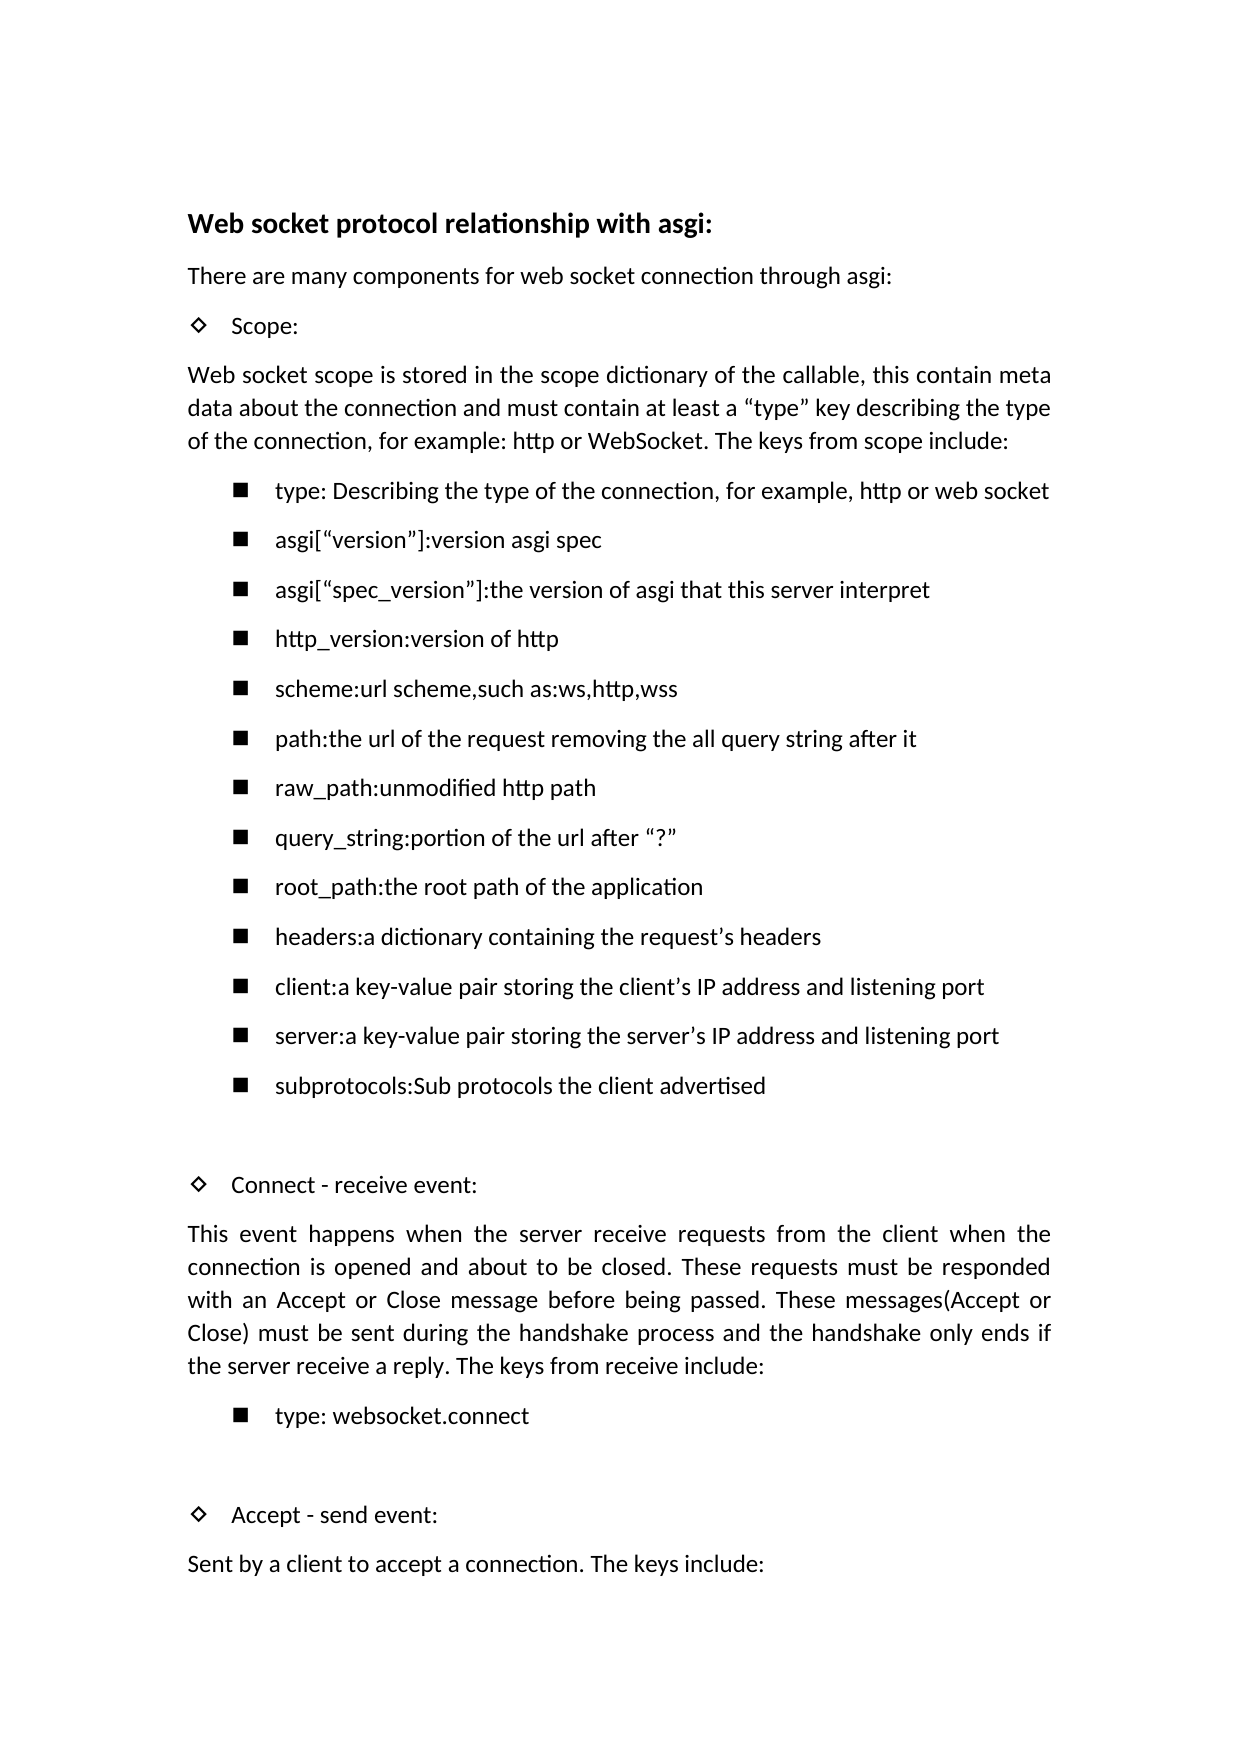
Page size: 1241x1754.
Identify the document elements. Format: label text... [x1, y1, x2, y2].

list raw_path:unmodified http path [231, 772, 1053, 803]
list headers:a dictionary containing the request’s headers [231, 921, 1053, 952]
text Web socket protocol relationship with asgi: [187, 205, 1053, 241]
list scheme:url scheme,such as:ws,http,wss [231, 673, 1053, 704]
text This event happens when the server receive requests from the client when the connection is opened and about to be closed. These requests must be responded with an Accept or Close message before being passed. These messages(Accept or Close) must be sent during the handshake process and the handshake only ends if the server receive a reply. The keys from receive include: [187, 1218, 1053, 1381]
list Scope: [187, 310, 1053, 340]
list root_path:the root path of the application [231, 871, 1053, 902]
text Web socket scope is stored in the scope dictionary of the callable, this contain meta data about the connection and must contain at least a “type” key describing the type of the connection, for example: http or WebSocket. The keys from scope include: [187, 359, 1053, 456]
list asgi[“spec_version”]:the version of asgi that this server interpret [231, 574, 1053, 604]
list http_version:version of http [231, 623, 1053, 654]
list path:the url of the request removing the all query string after it [231, 723, 1053, 753]
list client:a key-value pair storing the client’s IP address and listening port [231, 971, 1053, 1001]
text There are many components for web socket connection through asgi: [187, 260, 1053, 291]
list Connect - receive event: [187, 1169, 1053, 1199]
text Sent by a client to accept a connection. The keys include: [187, 1548, 1053, 1579]
list type: Describing the type of the connection, for example, http or web socket [231, 475, 1053, 505]
list type: websocket.connect [231, 1400, 1053, 1430]
list query_string:portion of the url after “?” [231, 822, 1053, 852]
list subprotocols:Sub protocols the client advertised [231, 1070, 1053, 1100]
list server:a key-value pair storing the server’s IP address and listening port [231, 1020, 1053, 1051]
list Accept - send event: [187, 1499, 1053, 1529]
list asgi[“version”]:version asgi spec [231, 524, 1053, 555]
